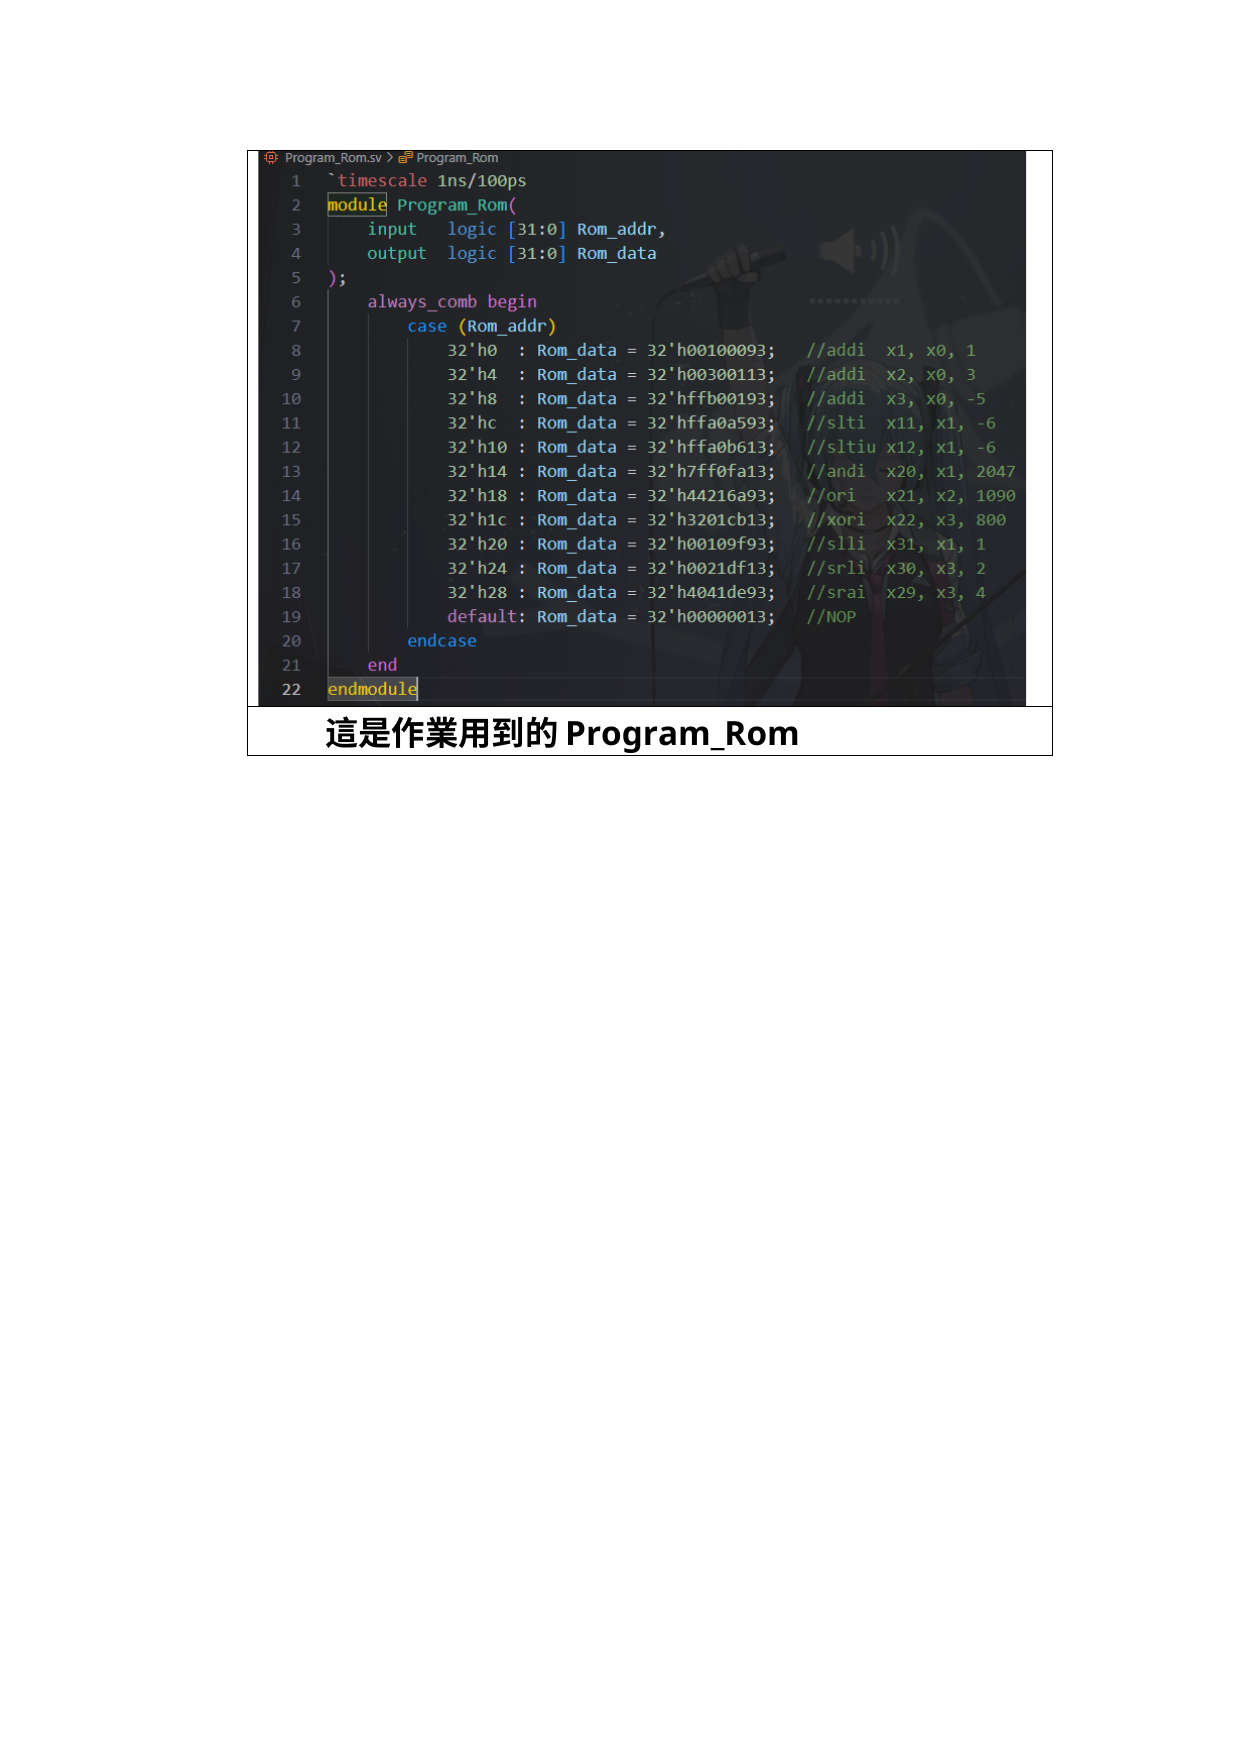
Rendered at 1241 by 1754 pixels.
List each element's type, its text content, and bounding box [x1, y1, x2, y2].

picture [258, 151, 1027, 706]
table_cell 這是作業用到的Program_Rom [248, 707, 1052, 755]
table_header [248, 151, 258, 706]
table_header [1027, 151, 1052, 706]
